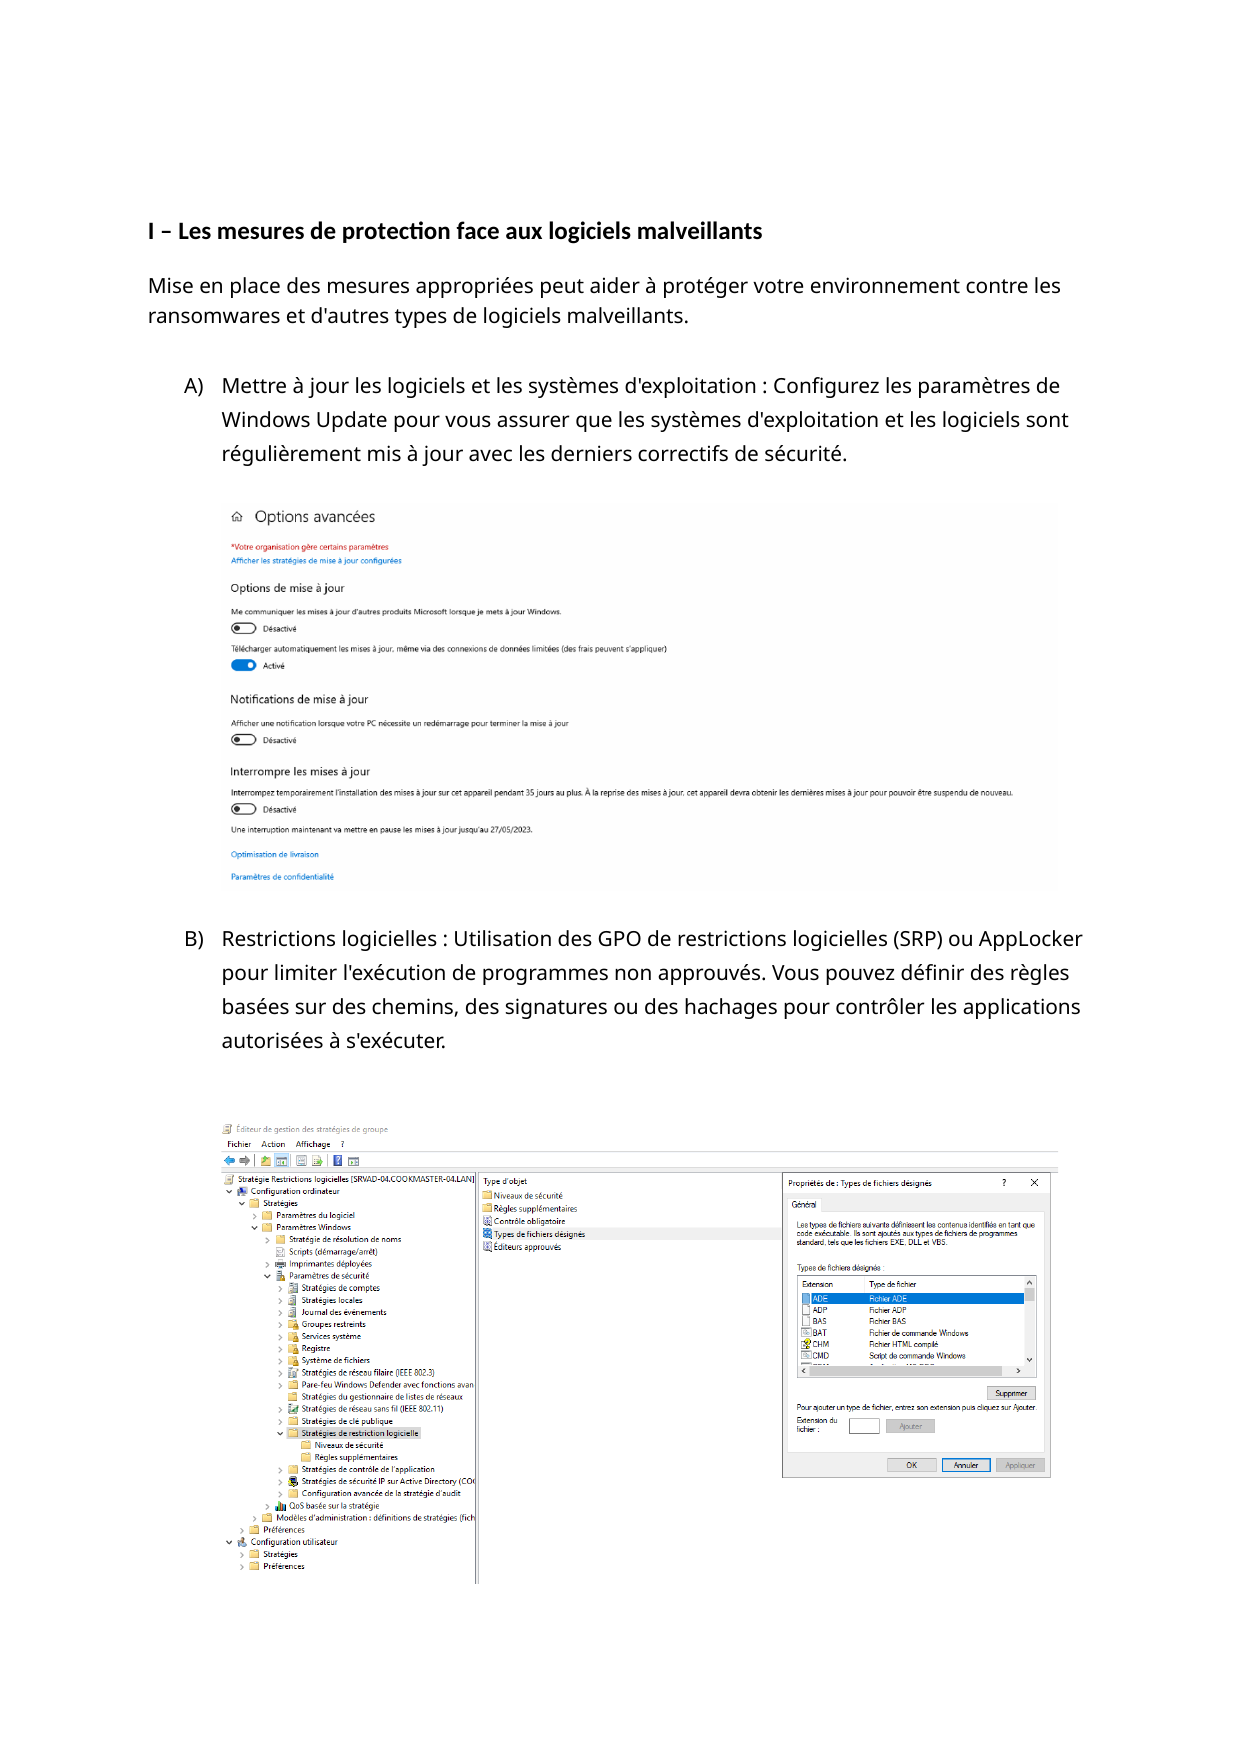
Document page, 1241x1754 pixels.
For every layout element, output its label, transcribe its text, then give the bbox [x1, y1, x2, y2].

picture [221, 1121, 1059, 1584]
list Mettre à jour les logiciels et les systèmes d'exploitation : Configurez les paramètres de Windows Update pour vous assurer que les systèmes d'exploitation et les logiciels sont régulièrement mis à jour avec les derniers correctifs de sécurité. [184, 371, 1093, 468]
text Mise en place des mesures appropriées peut aider à protéger votre environnement contre les ransomwares et d'autres types de logiciels malveillants. [148, 271, 1093, 330]
picture [221, 503, 1059, 891]
subtitle I – Les mesures de protection face aux logiciels malveillants [148, 215, 1093, 246]
list Restrictions logicielles : Utilisation des GPO de restrictions logicielles (SRP) ou AppLocker pour limiter l'exécution de programmes non approuvés. Vous pouvez définir des règles basées sur des chemins, des signatures ou des hachages pour contrôler les applications autorisées à s'exécuter. [184, 924, 1093, 1054]
